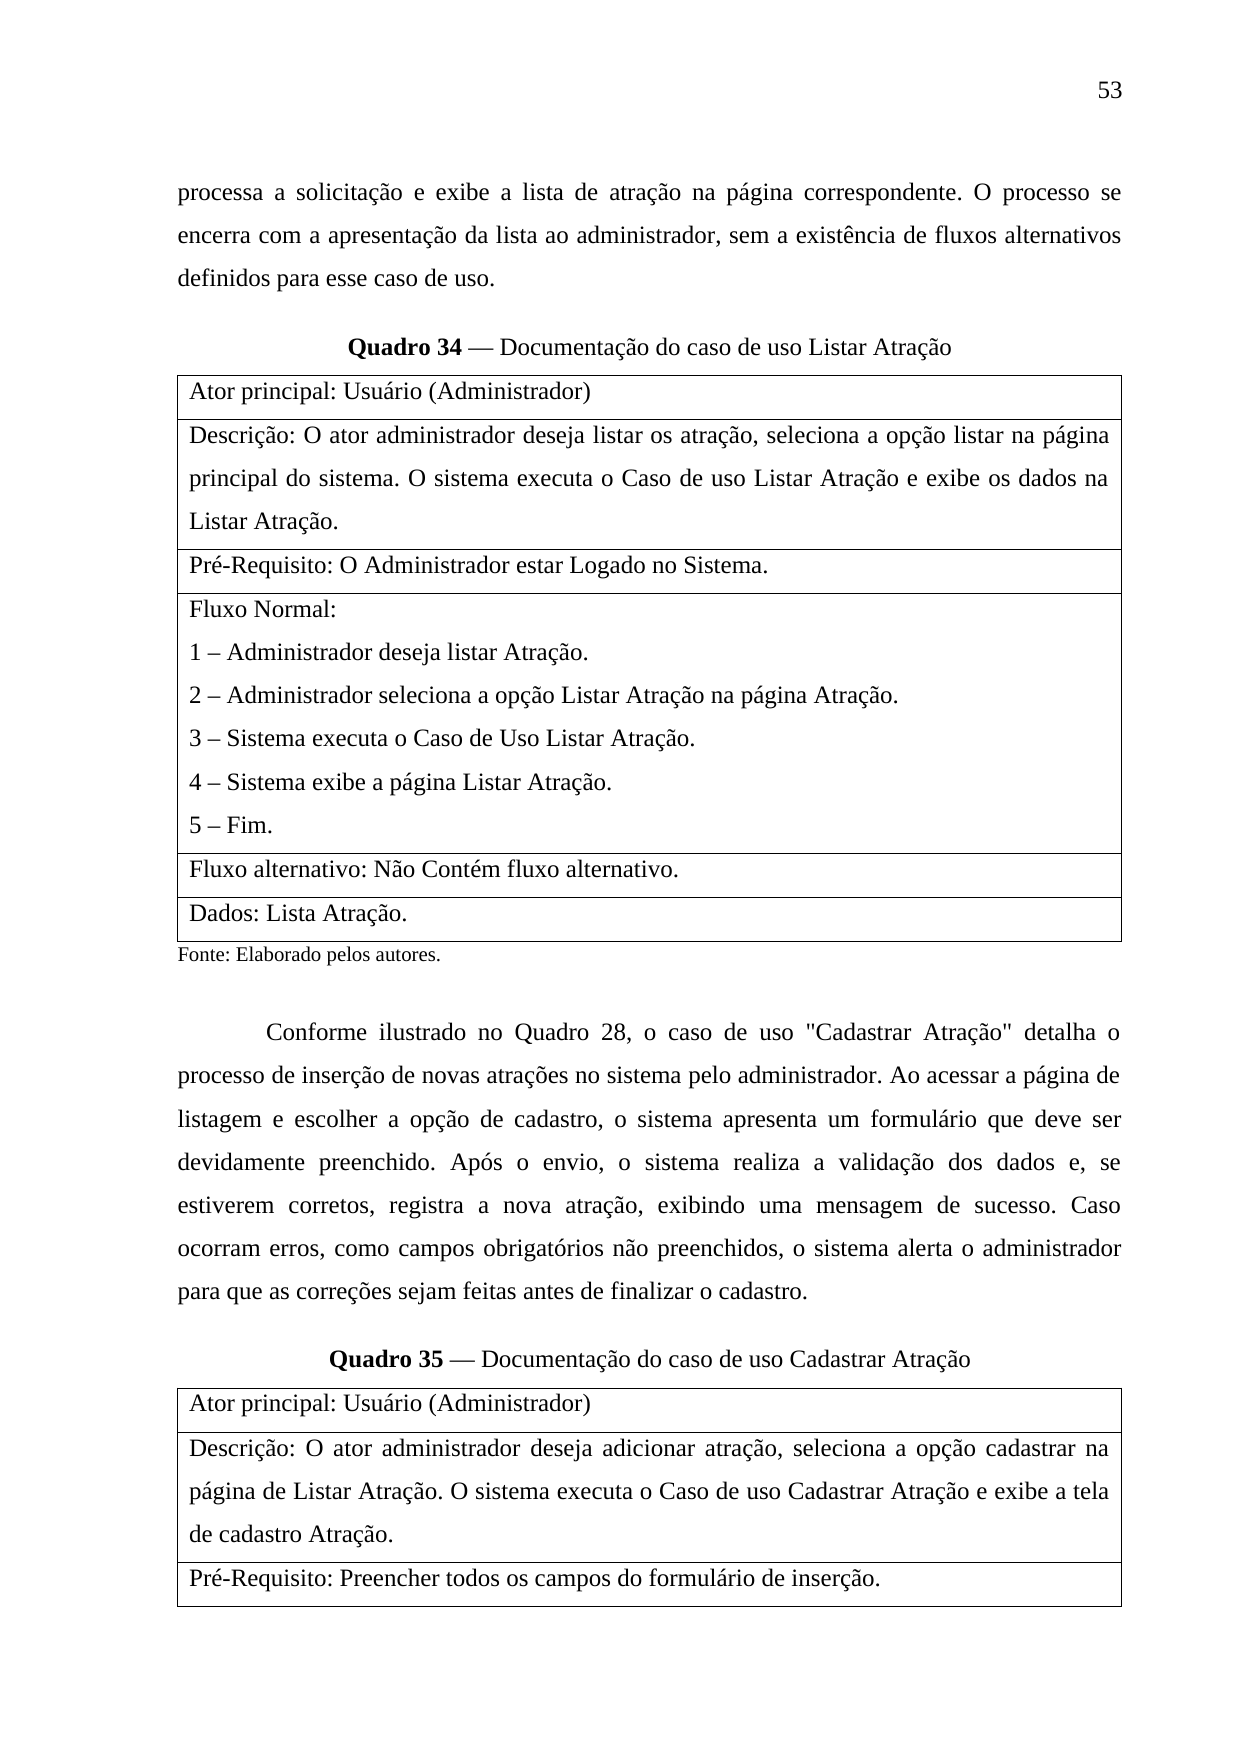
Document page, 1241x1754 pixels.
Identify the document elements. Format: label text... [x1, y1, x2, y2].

text Conforme ilustrado no Quadro 28, o caso de uso "Cadastrar Atração" detalha o processo de inserção de novas atrações no sistema pelo administrador. Ao acessar a página de listagem e escolher a opção de cadastro, o sistema apresenta um formulário que deve ser devidamente preenchido. Após o envio, o sistema realiza a validação dos dados e, se estiverem corretos, registra a nova atração, exibindo uma mensagem de sucesso. Caso ocorram erros, como campos obrigatórios não preenchidos, o sistema alerta o administrador para que as correções sejam feitas antes de finalizar o cadastro. [177, 1017, 1122, 1305]
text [177, 177, 1122, 292]
table_header Ator principal: Usuário (Administrador) [178, 1389, 1121, 1432]
table_cell Fluxo Normal: 1 – Administrador deseja listar Atração. 2 – Administrador seleciona a opção Listar Atração na página Atração. 3 – Sistema executa o Caso de Uso Listar Atração. 4 – Sistema exibe a página Listar Atração. 5 – Fim. [178, 594, 1121, 853]
table_cell Fluxo alternativo: Não Contém fluxo alternativo. [178, 854, 1121, 897]
table_cell Descrição: O ator administrador deseja listar os atração, seleciona a opção listar na página principal do sistema. O sistema executa o Caso de uso Listar Atração e exibe os dados na Listar Atração. [178, 420, 1121, 549]
table_cell Pré-Requisito: O Administrador estar Logado no Sistema. [178, 550, 1121, 593]
table_cell Dados: Lista Atração. [178, 898, 1121, 941]
table_cell Descrição: O ator administrador deseja adicionar atração, seleciona a opção cadastrar na página de Listar Atração. O sistema executa o Caso de uso Cadastrar Atração e exibe a tela de cadastro Atração. [178, 1433, 1121, 1562]
text Fonte: Elaborado pelos autores. [177, 942, 1122, 966]
table_cell Pré-Requisito: Preencher todos os campos do formulário de inserção. [178, 1563, 1121, 1606]
table_header Ator principal: Usuário (Administrador) [178, 376, 1121, 419]
